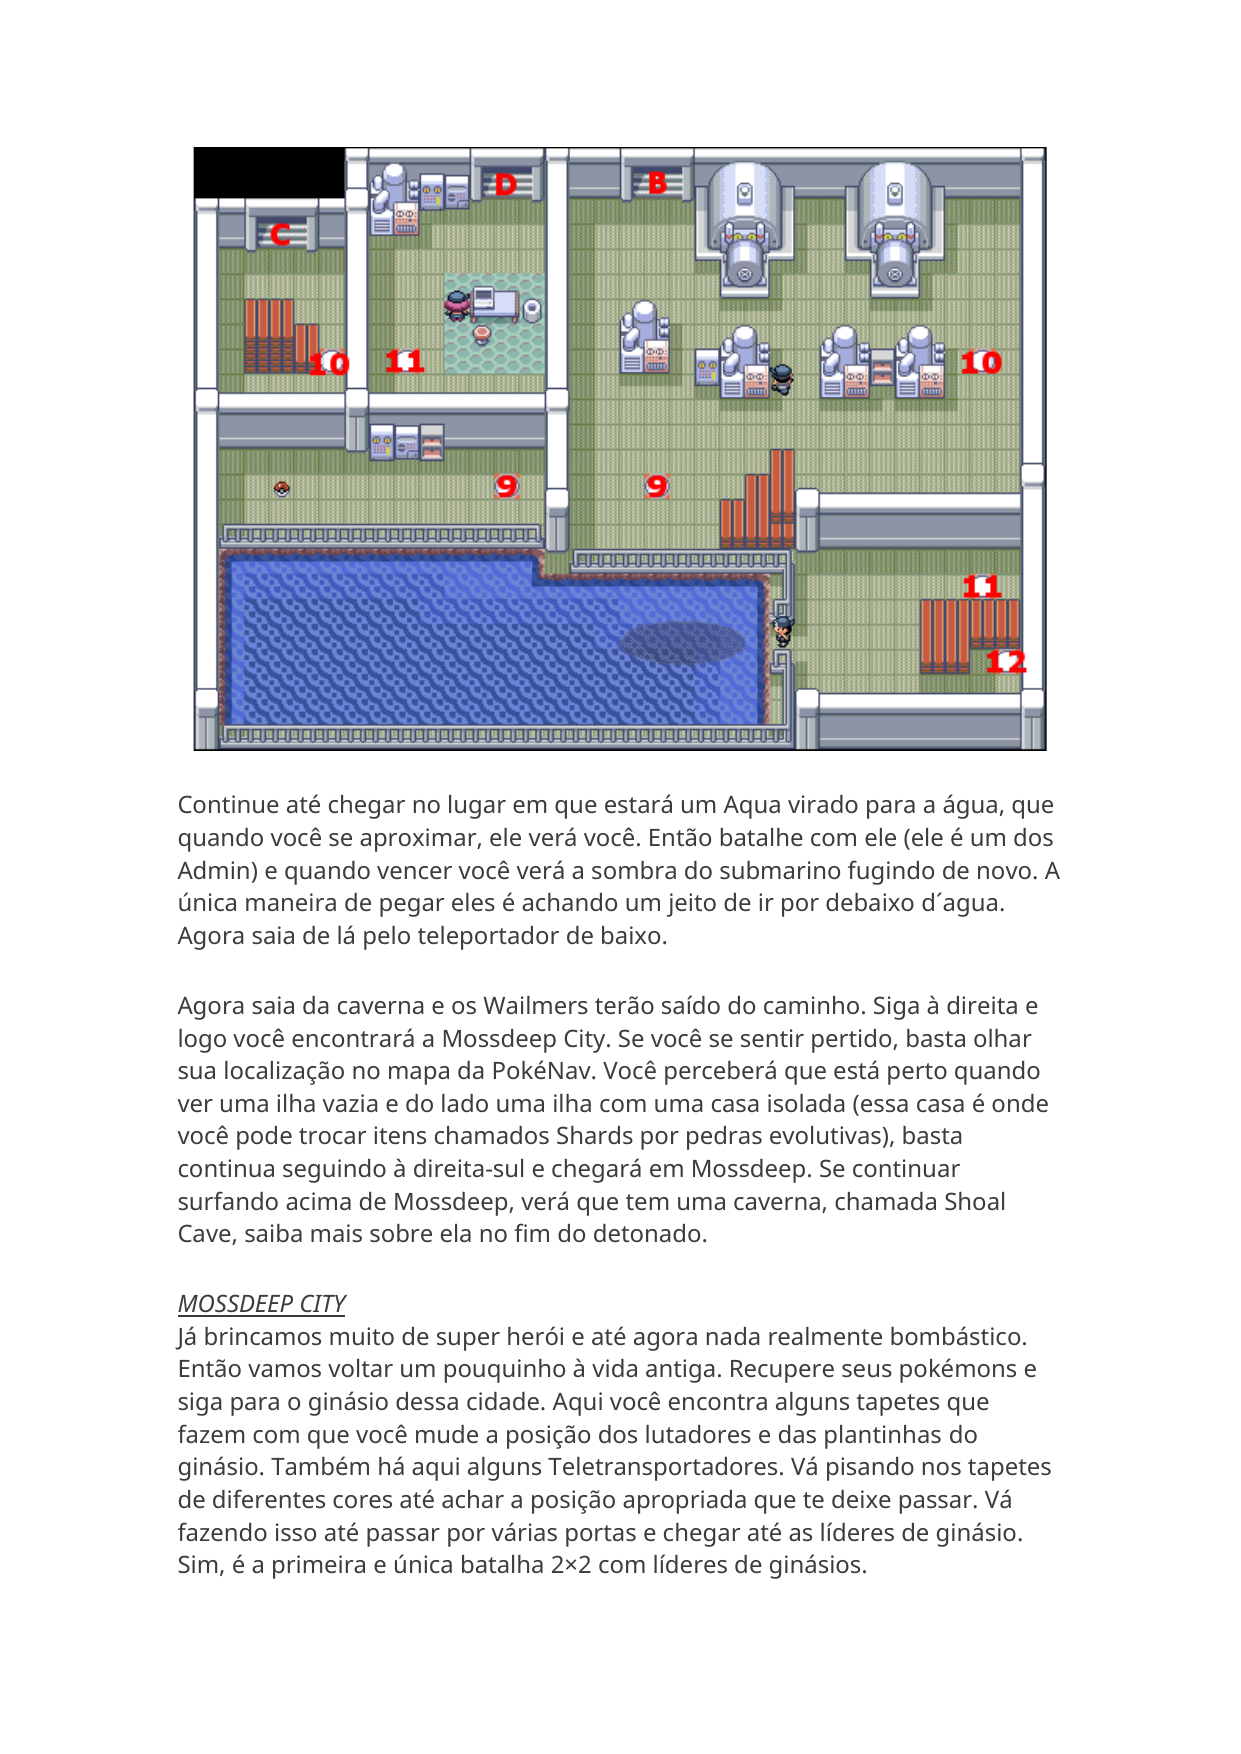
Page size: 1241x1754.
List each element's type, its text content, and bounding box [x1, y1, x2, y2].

text Agora saia da caverna e os Wailmers terão saído do caminho. Siga à direita e logo você encontrará a Mossdeep City. Se você se sentir pertido, basta olhar sua localização no mapa da PokéNav. Você perceberá que está perto quando ver uma ilha vazia e do lado uma ilha com uma casa isolada (essa casa é onde você pode trocar itens chamados Shards por pedras evolutivas), basta continua seguindo à direita-sul e chegará em Mossdeep. Se continuar surfando acima de Mossdeep, verá que tem uma caverna, chamada Shoal Cave, saiba mais sobre ela no fim do detonado. [177, 989, 1063, 1249]
picture [193, 147, 1047, 751]
text MOSSDEEP CITY Já brincamos muito de super herói e até agora nada realmente bombástico. Então vamos voltar um pouquinho à vida antiga. Recupere seus pokémons e siga para o ginásio dessa cidade. Aqui você encontra alguns tapetes que fazem com que você mude a posição dos lutadores e das plantinhas do ginásio. Também há aqui alguns Teletransportadores. Vá pisando nos tapetes de diferentes cores até achar a posição apropriada que te deixe passar. Vá fazendo isso até passar por várias portas e chegar até as líderes de ginásio. Sim, é a primeira e única batalha 2×2 com líderes de ginásios. [177, 1287, 1063, 1581]
text Continue até chegar no lugar em que estará um Aqua virado para a água, que quando você se aproximar, ele verá você. Então batalhe com ele (ele é um dos Admin) e quando vencer você verá a sombra do submarino fugindo de novo. A única maneira de pegar eles é achando um jeito de ir por debaixo d´agua. Agora saia de lá pelo teleportador de baixo. [177, 788, 1063, 951]
